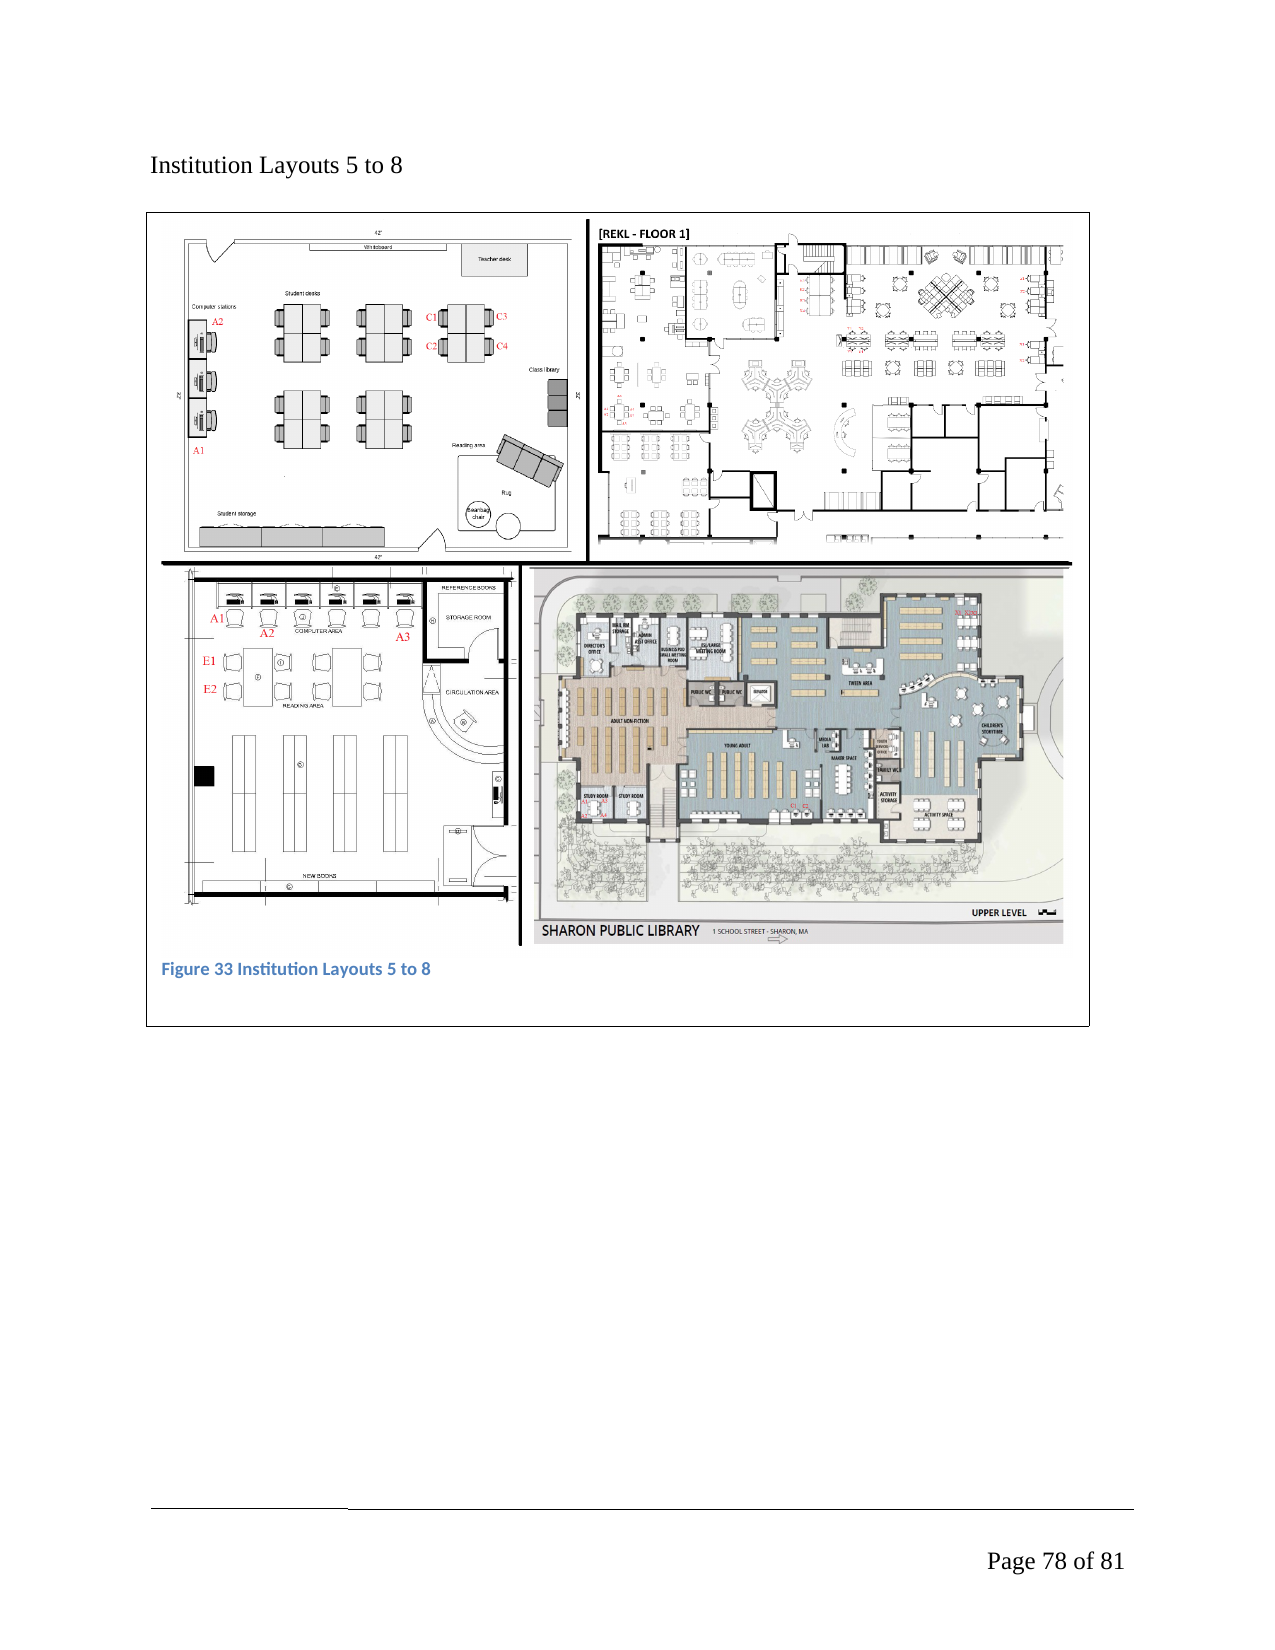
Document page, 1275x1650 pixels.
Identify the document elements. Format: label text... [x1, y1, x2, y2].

text Institution Layouts 5 to 8 [150, 151, 1125, 179]
picture [161, 219, 1073, 958]
